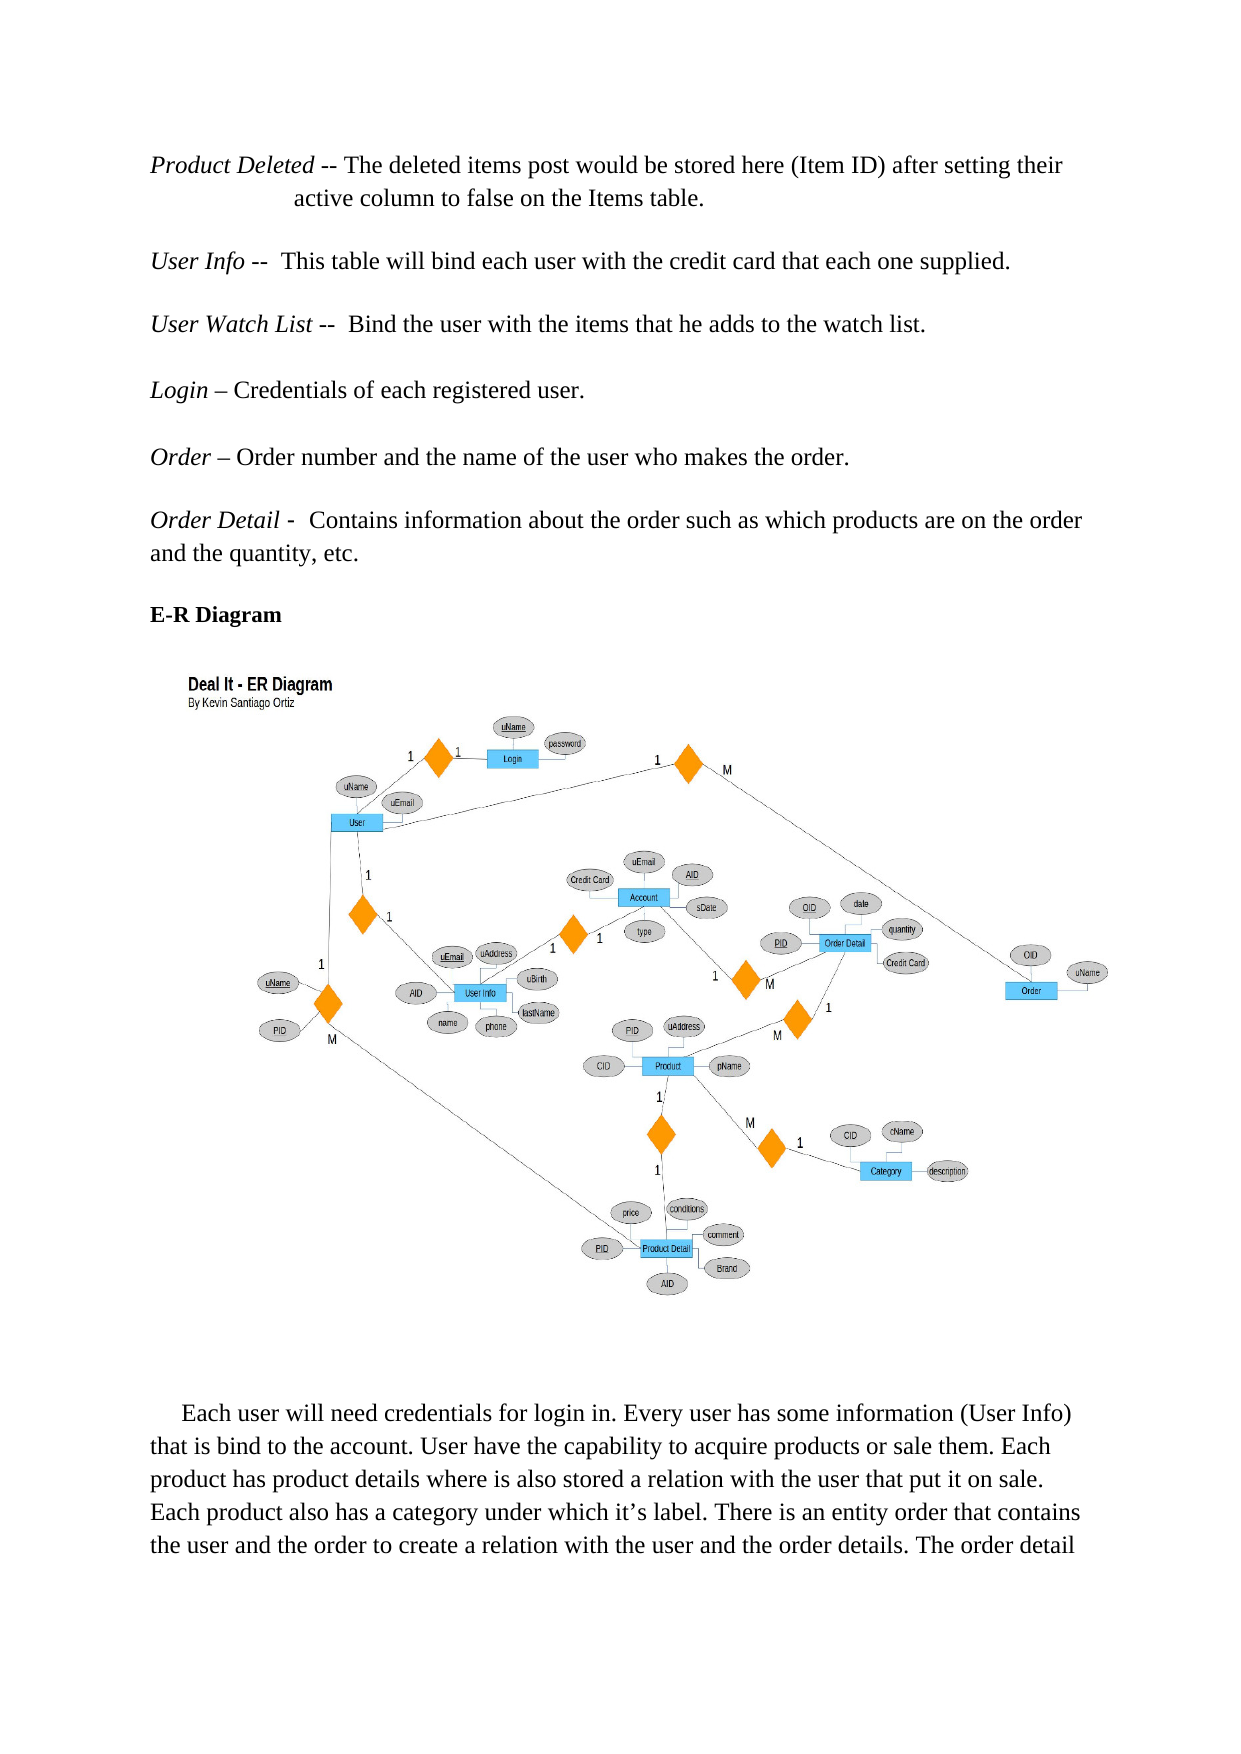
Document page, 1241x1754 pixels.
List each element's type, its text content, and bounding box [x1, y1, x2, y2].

picture [150, 631, 1210, 1364]
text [150, 1398, 1090, 1559]
text User Info -- This table will bind each user with the credit card that each one supplied. [150, 246, 1090, 275]
text User Watch List -- Bind the user with the items that he adds to the watch list. [150, 309, 1090, 338]
text active column to false on the Items table. [150, 183, 1090, 212]
text Product Deleted -- The deleted items post would be stored here (Item ID) after setting their [150, 150, 1090, 179]
text Order – Order number and the name of the user who makes the order. [150, 442, 1090, 470]
text E-R Diagram [150, 601, 1090, 627]
text Login – Credentials of each registered user. [150, 376, 1090, 404]
text Order Detail - Contains information about the order such as which products are on the order and the quantity, etc. [150, 505, 1090, 567]
